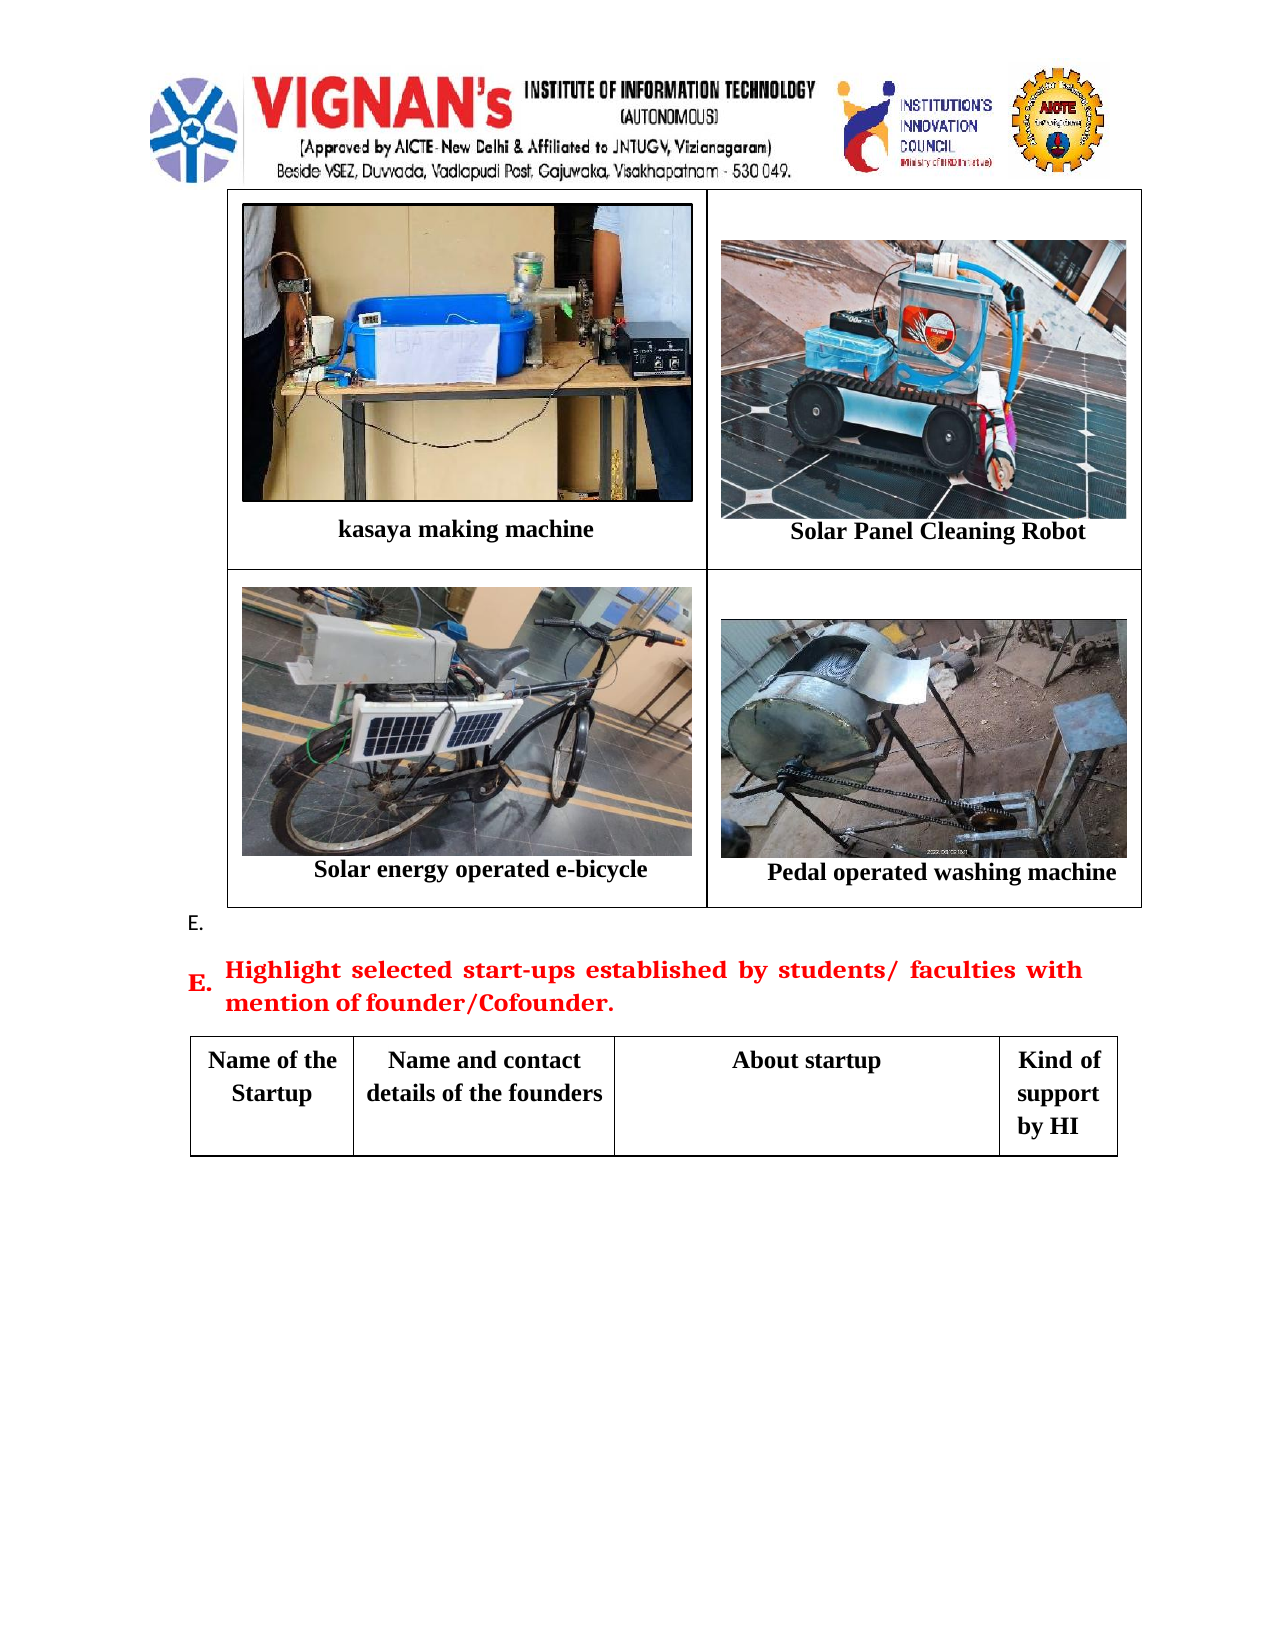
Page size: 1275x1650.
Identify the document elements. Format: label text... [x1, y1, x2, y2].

picture [244, 206, 691, 500]
picture [303, 1002, 308, 1010]
picture [721, 619, 1128, 858]
table_header About startup [615, 1037, 999, 1155]
text E. [187, 908, 1200, 936]
table_header Name and contact details of the founders [354, 1037, 614, 1155]
picture [379, 1002, 384, 1010]
picture [338, 520, 596, 550]
table_header Name of the Startup [191, 1037, 353, 1155]
picture [314, 858, 650, 889]
picture [790, 522, 1088, 552]
text E. [187, 969, 1200, 998]
picture [767, 861, 1119, 891]
picture [150, 58, 1117, 190]
table_header Kind of support by HI [1000, 1037, 1117, 1155]
picture [721, 240, 1128, 519]
picture [522, 1002, 527, 1010]
picture [314, 866, 323, 876]
picture [242, 587, 692, 856]
picture [498, 1002, 503, 1010]
picture [225, 1002, 636, 1033]
picture [340, 1002, 345, 1010]
